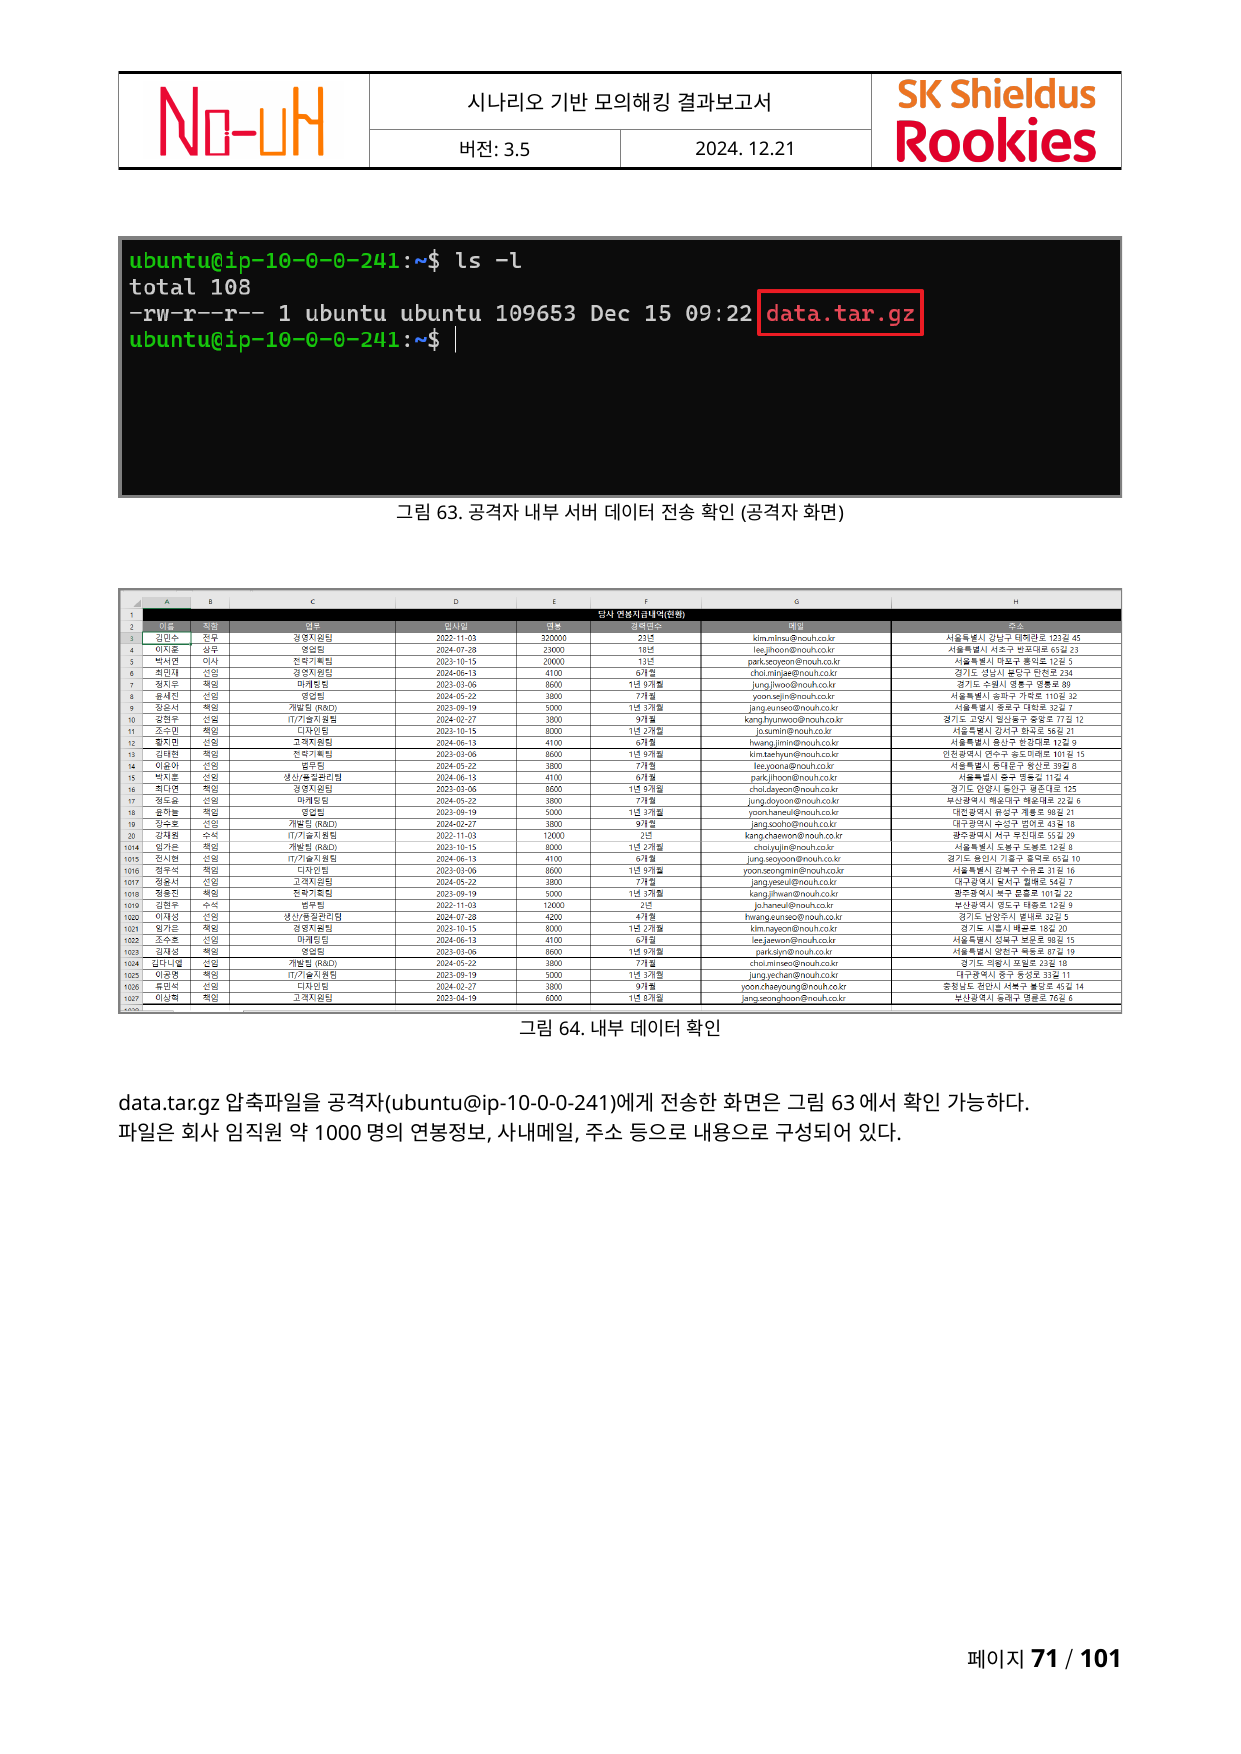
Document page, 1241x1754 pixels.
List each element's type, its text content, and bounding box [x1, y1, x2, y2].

text 그림 64. 내부 데이터 확인 [118, 1014, 1122, 1041]
picture [895, 73, 1097, 167]
text data.tar.gz 압축파일을 공격자(ubuntu@ip-10-0-0-241)에게 전송한 화면은 그림 63에서 확인 가능하다. [118, 1086, 1122, 1116]
picture [118, 236, 1123, 498]
text 파일은 회사 임직원 약 1000명의 연봉정보, 사내메일, 주소 등으로 내용으로 구성되어 있다. [118, 1116, 1122, 1146]
text 그림 63. 공격자 내부 서버 데이터 전송 확인 (공격자 화면) [118, 498, 1122, 524]
picture [118, 588, 1123, 1014]
picture [143, 81, 345, 159]
